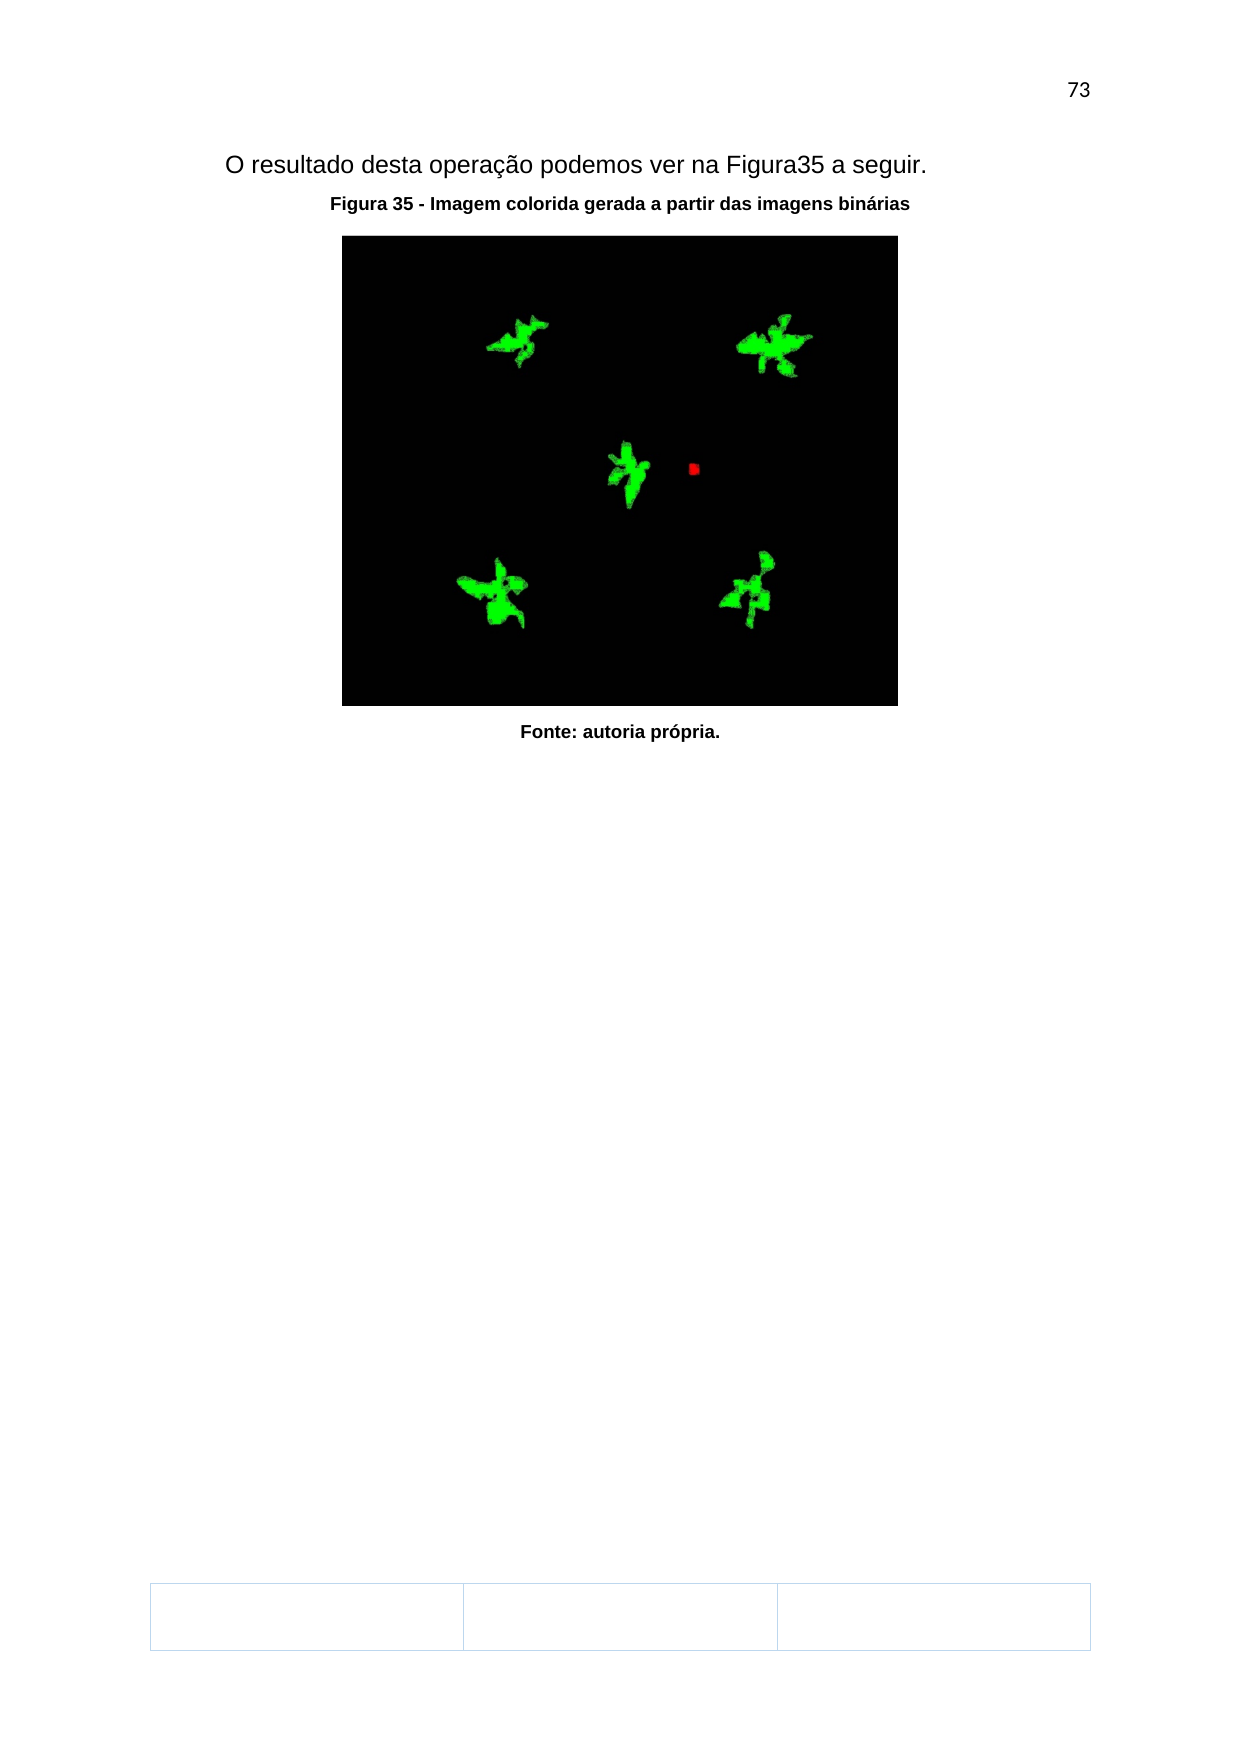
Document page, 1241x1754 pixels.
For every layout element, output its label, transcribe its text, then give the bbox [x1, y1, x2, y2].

text Fonte: autoria própria. [150, 721, 1090, 742]
text Figura 35 - Imagem colorida gerada a partir das imagens binárias [150, 193, 1090, 215]
picture [342, 236, 897, 706]
text O resultado desta operação podemos ver na Figura35 a seguir. [187, 150, 1090, 179]
